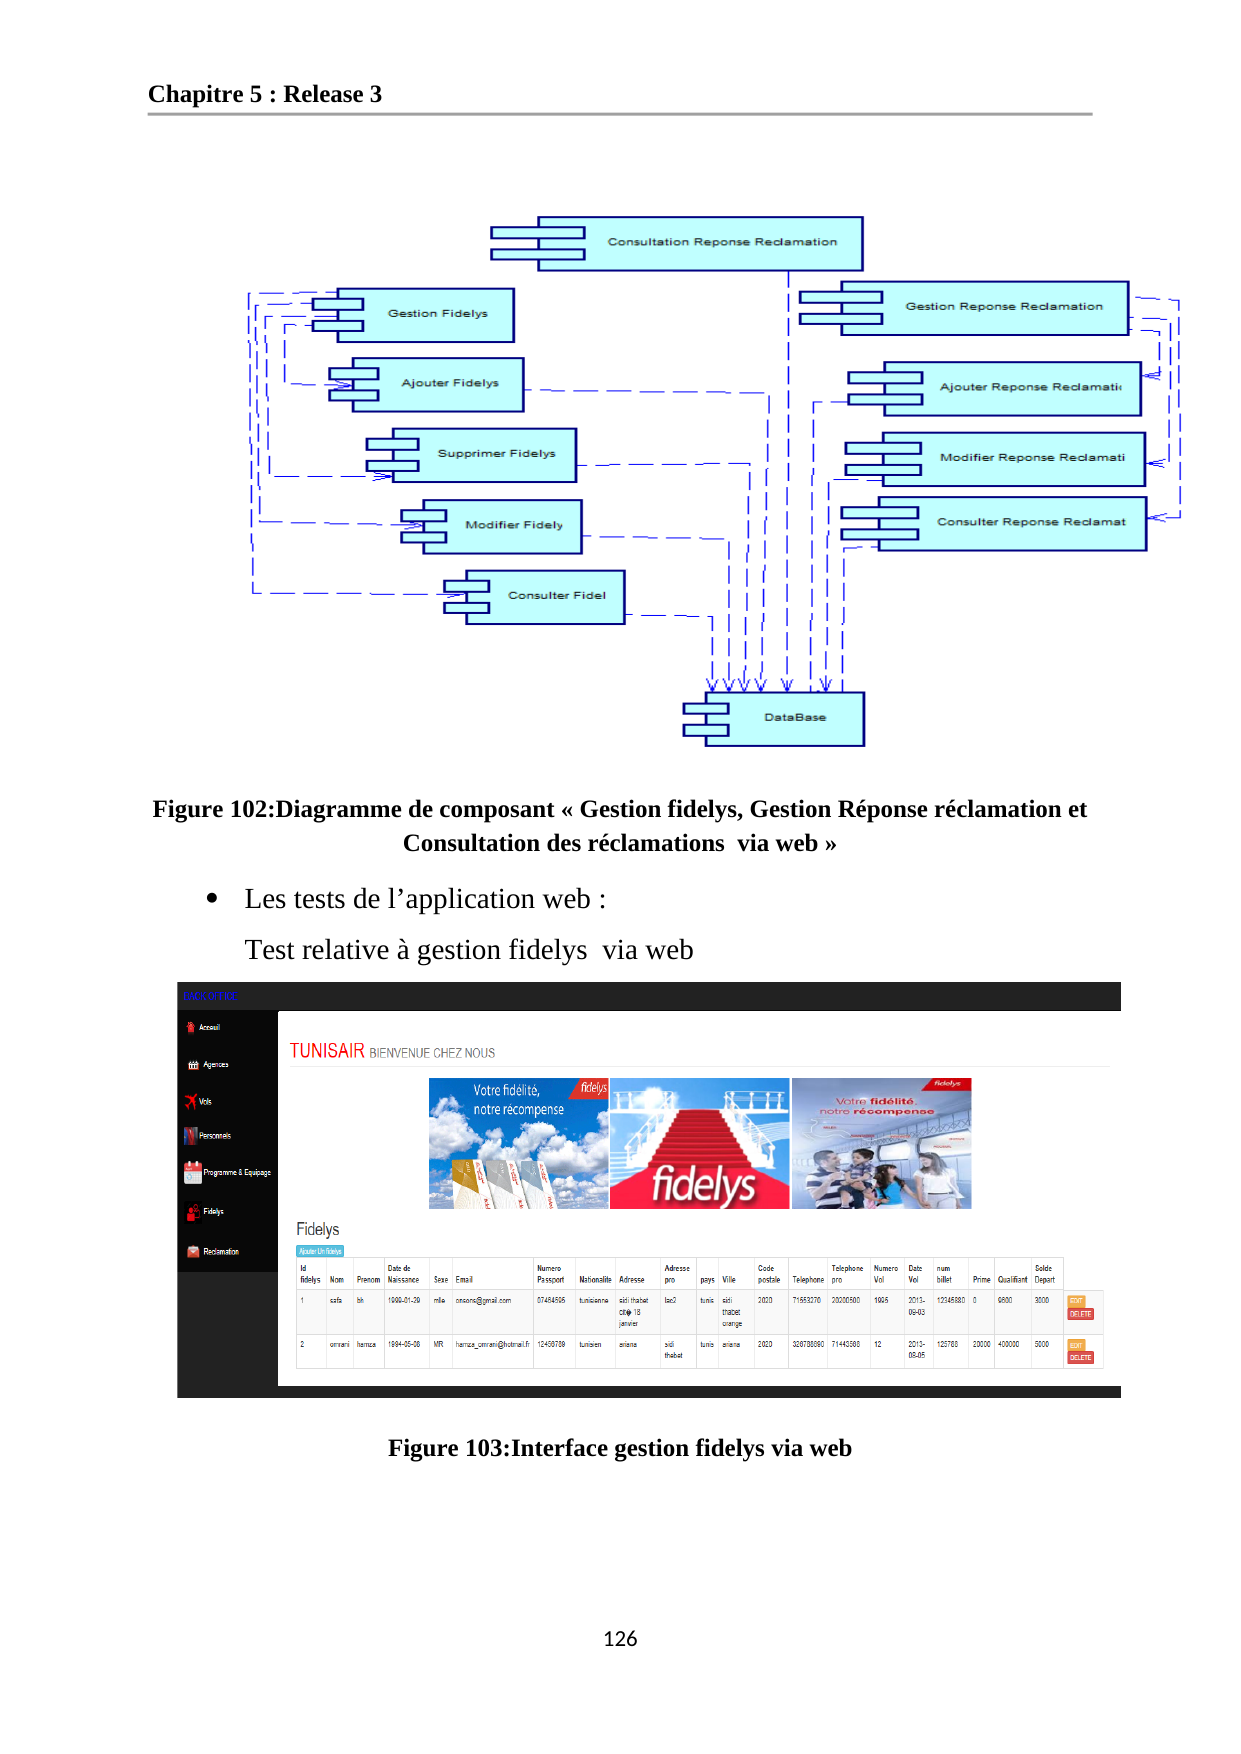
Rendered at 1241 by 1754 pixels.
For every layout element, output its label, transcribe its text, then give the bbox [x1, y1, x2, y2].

picture [244, 193, 1188, 760]
picture [177, 982, 1121, 1398]
list Les tests de l’application web : [207, 881, 1093, 915]
text Figure 103:Interface gestion fidelys via web [148, 1433, 1093, 1461]
text Figure 102:Diagramme de composant « Gestion fidelys, Gestion Réponse réclamation et Consultation des réclamations via web » [148, 794, 1093, 856]
list Test relative à gestion fidelys via web [244, 932, 1093, 965]
